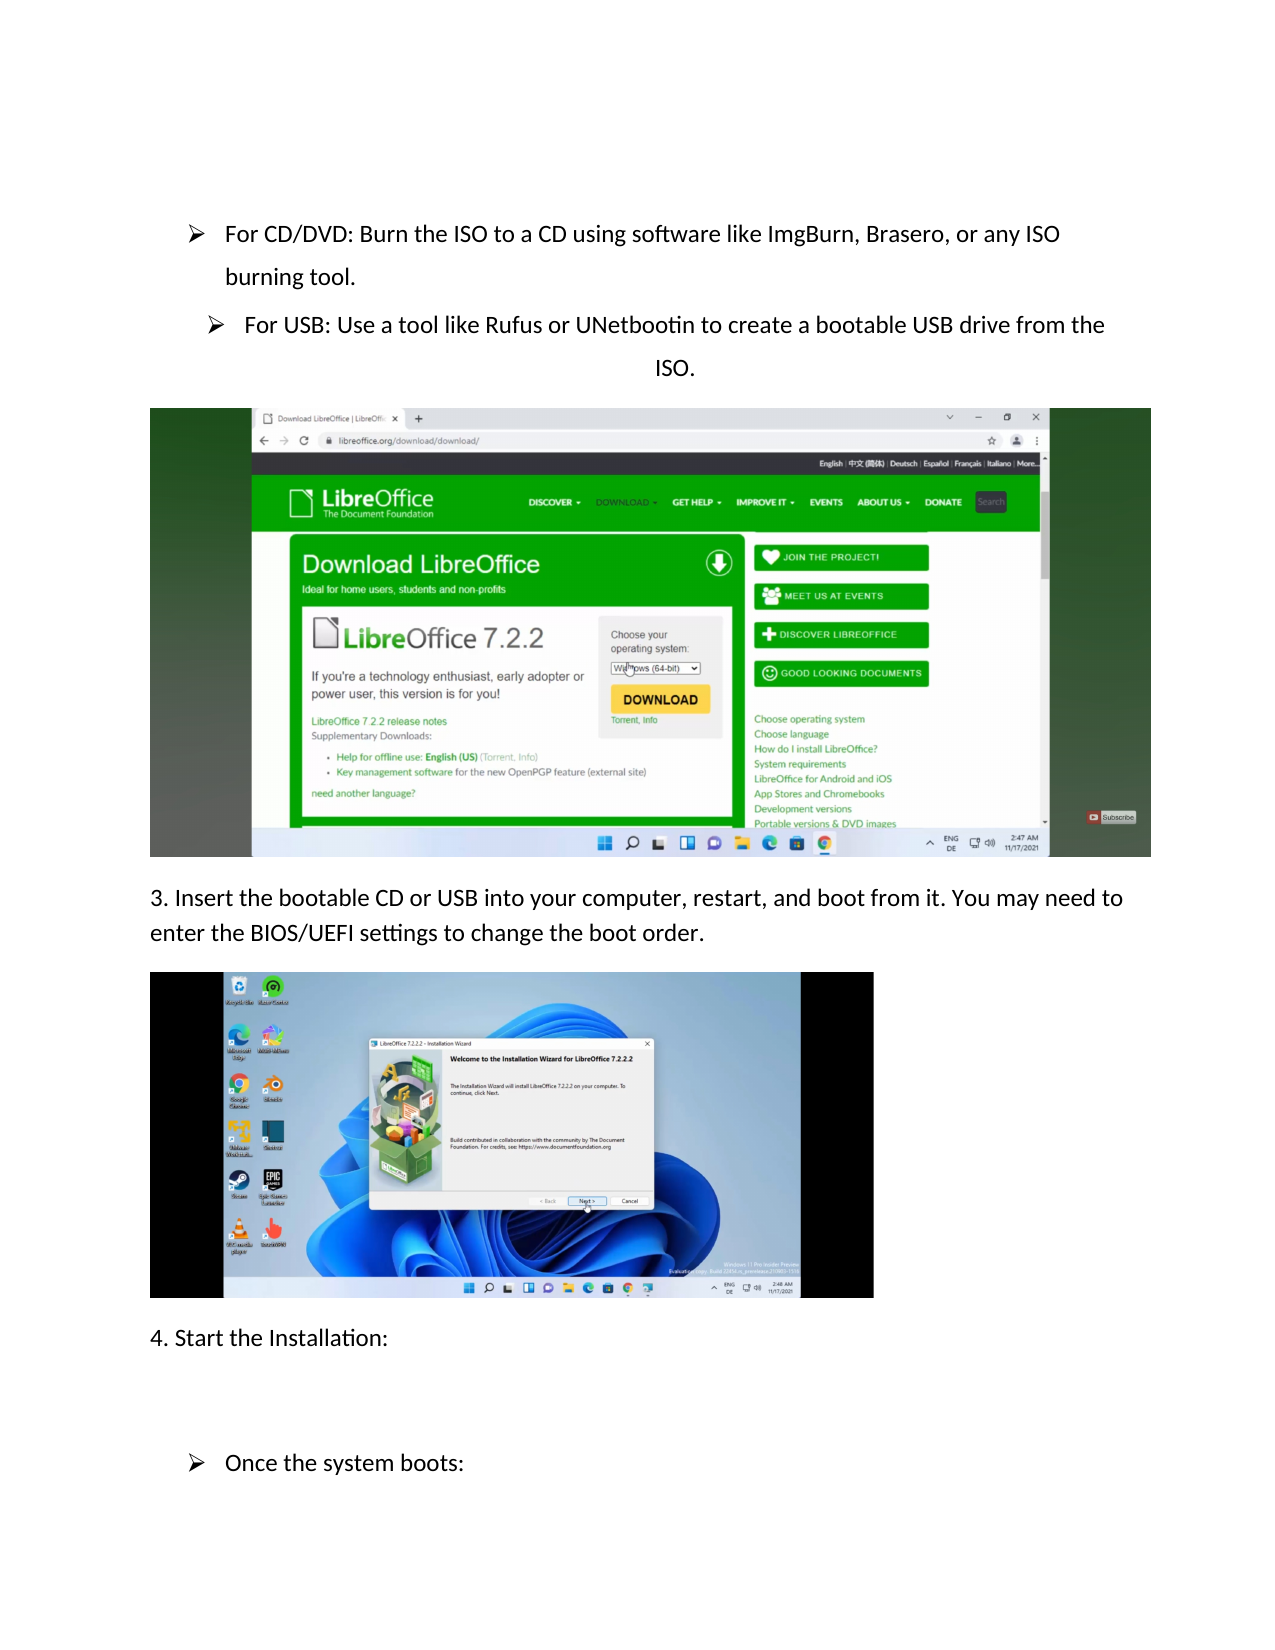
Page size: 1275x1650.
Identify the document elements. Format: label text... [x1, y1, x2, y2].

list Once the system boots: [187, 1434, 1125, 1485]
picture [150, 408, 1151, 857]
text 3. Insert the bootable CD or USB into your computer, restart, and boot from it. You may need to enter the BIOS/UEFI settings to change the boot order. [150, 882, 1125, 947]
picture [150, 972, 874, 1298]
list For CD/DVD: Burn the ISO to a CD using software like ImgBurn, Brasero, or any ISO burning tool. [187, 206, 1125, 292]
list For USB: Use a tool like Rufus or UNetbootin to create a bootable USB drive from the ISO. [187, 297, 1125, 383]
text 4. Start the Installation: [150, 1322, 1125, 1353]
